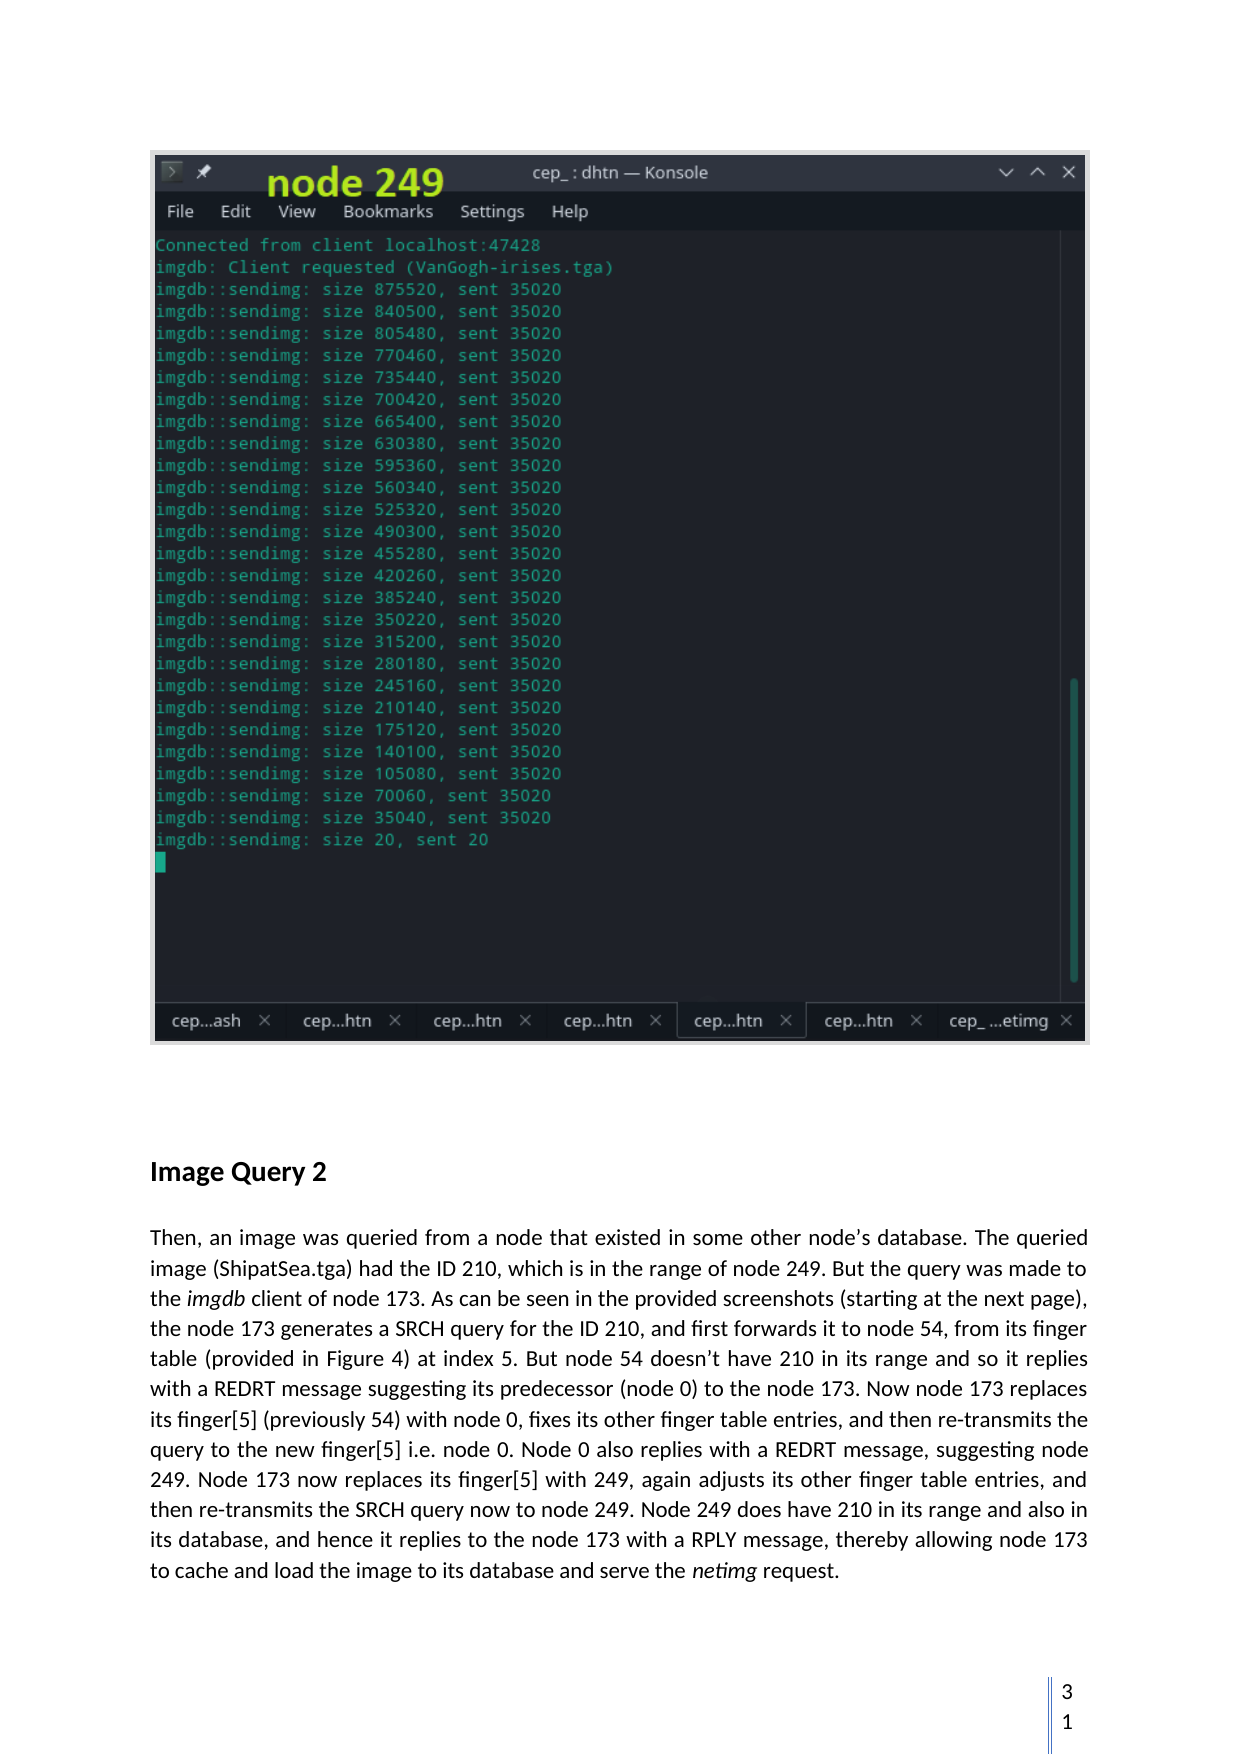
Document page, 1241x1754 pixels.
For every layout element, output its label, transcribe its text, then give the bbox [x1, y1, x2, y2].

picture [155, 155, 1085, 1041]
text Image Query 2 [150, 1153, 1090, 1189]
text Then, an image was queried from a node that existed in some other node’s database. The queried image (ShipatSea.tga) had the ID 210, which is in the range of node 249. But the query was made to the imgdb client of node 173. As can be seen in the provided screenshots (starting at the next page), the node 173 generates a SRCH query for the ID 210, and first forwards it to node 54, from its finger table (provided in Figure 4) at index 5. But node 54 doesn’t have 210 in its range and so it replies with a REDRT message suggesting its predecessor (node 0) to the node 173. Now node 173 replaces its finger[5] (previously 54) with node 0, fixes its other finger table entries, and then re-transmits the query to the new finger[5] i.e. node 0. Node 0 also replies with a REDRT message, suggesting node 249. Node 173 now replaces its finger[5] with 249, again adjusts its other finger table entries, and then re-transmits the SRCH query now to node 249. Node 249 does have 210 in its range and also in its database, and hence it replies to the node 173 with a RPLY message, thereby allowing node 173 to cache and load the image to its database and serve the netimg request. [150, 1223, 1090, 1584]
